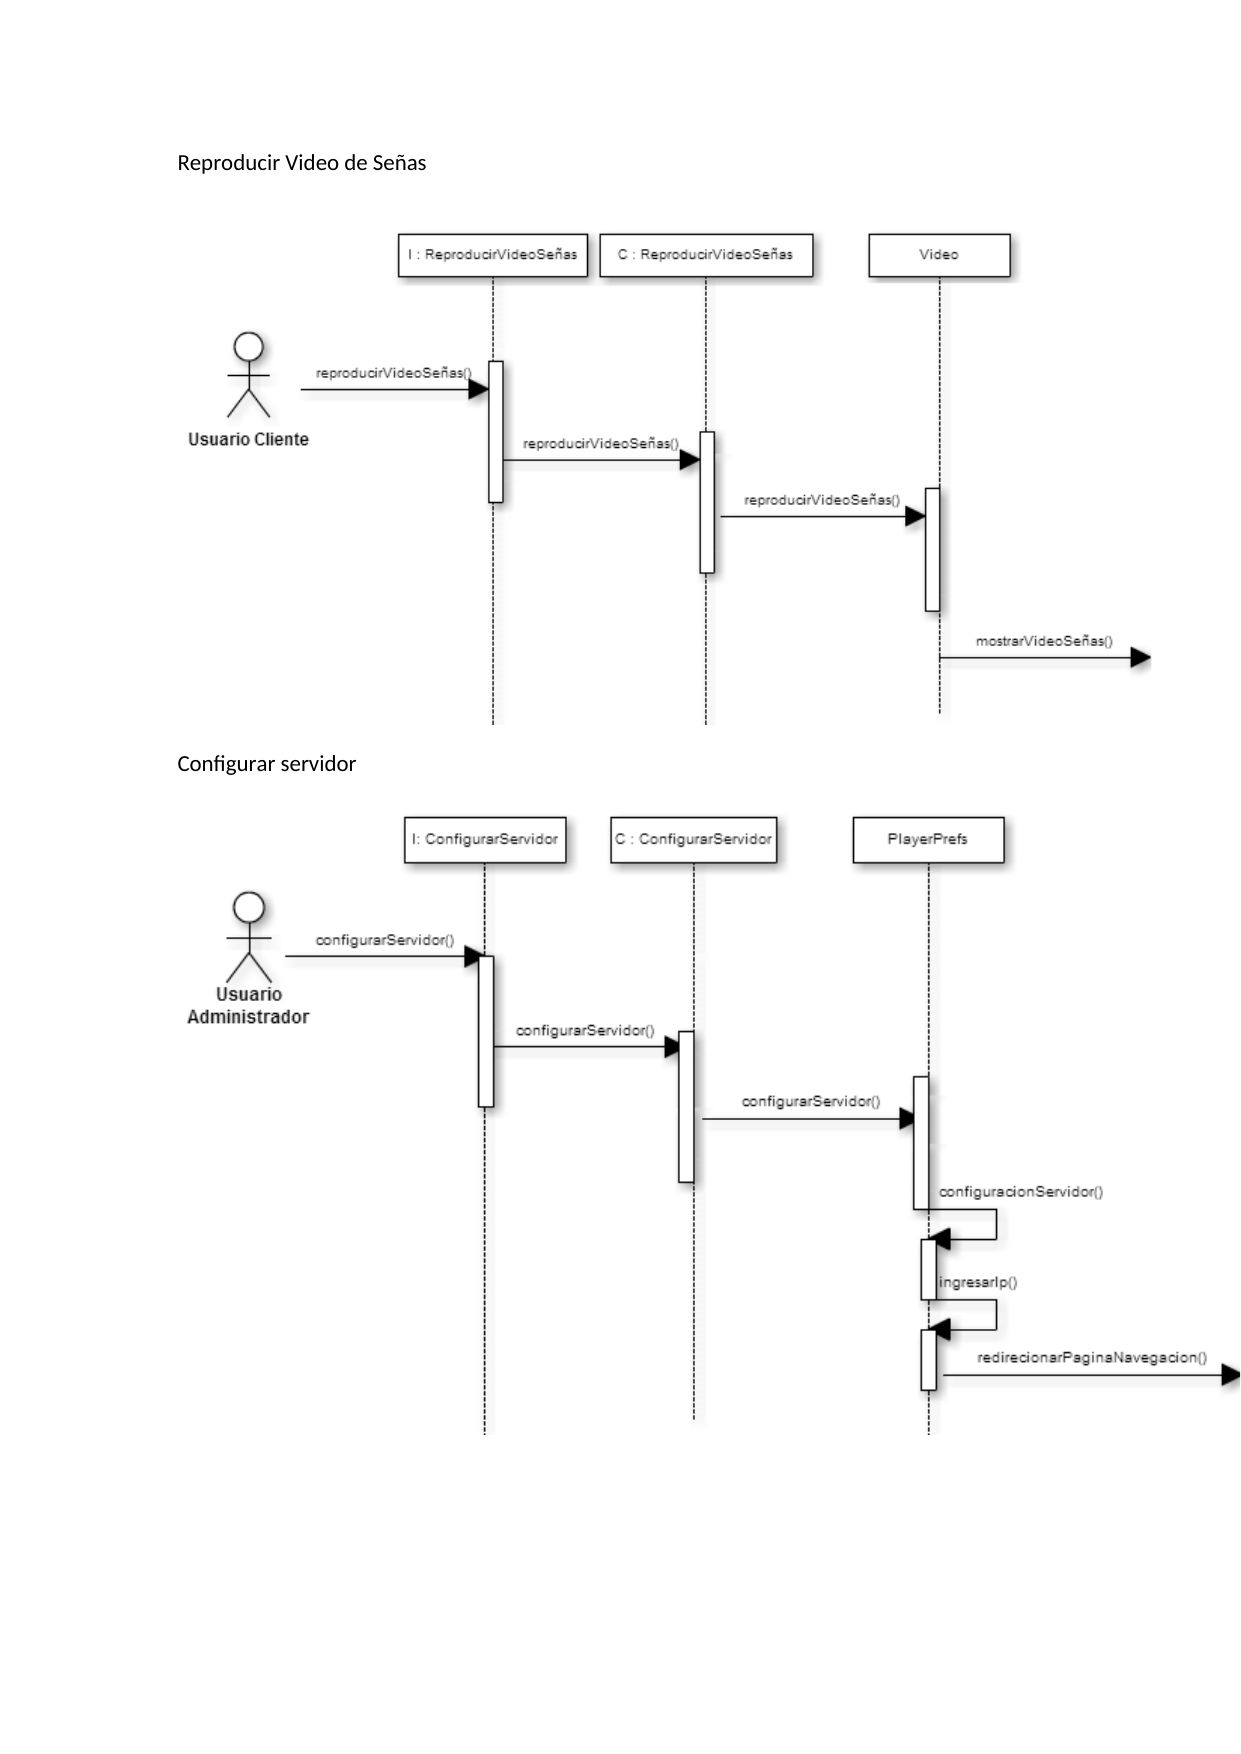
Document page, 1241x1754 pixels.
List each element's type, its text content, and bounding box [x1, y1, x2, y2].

text Reproducir Video de Señas [177, 148, 1063, 176]
picture [177, 802, 1241, 1435]
text Configurar servidor [177, 749, 1063, 777]
picture [177, 200, 1152, 725]
